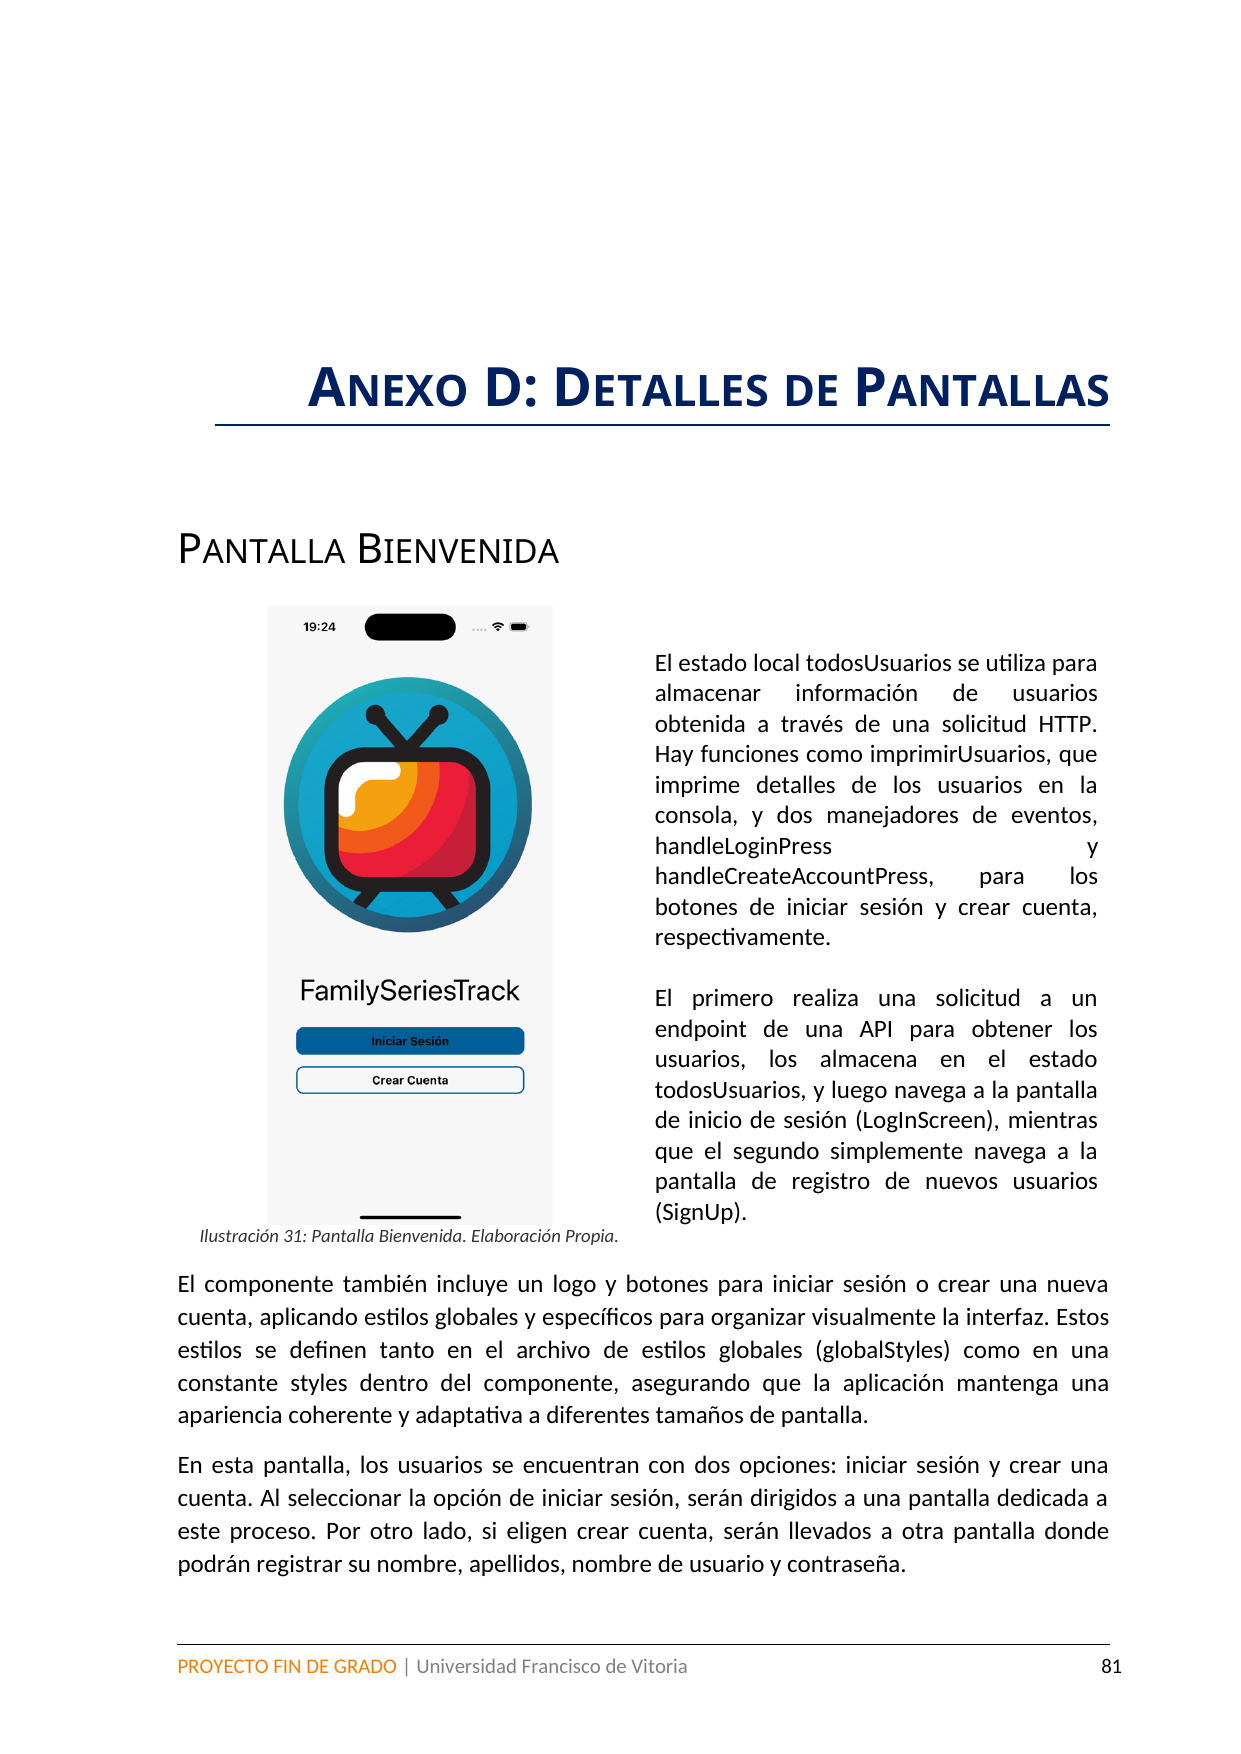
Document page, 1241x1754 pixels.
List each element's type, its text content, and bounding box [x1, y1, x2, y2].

table_header El estado local todosUsuarios se utiliza para almacenar información de usuarios obtenida a través de una solicitud HTTP. Hay funciones como imprimirUsuarios, que imprime detalles de los usuarios en la consola, y dos manejadores de eventos, handleLoginPress y handleCreateAccountPress, para los botones de iniciar sesión y crear cuenta, respectivamente. El primero realiza una solicitud a un endpoint de una API para obtener los usuarios, los almacena en el estado todosUsuarios, y luego navega a la pantalla de inicio de sesión (LogInScreen), mientras que el segundo simplemente navega a la pantalla de registro de nuevos usuarios (SignUp). [643, 605, 1109, 1268]
table_header Ilustración 31: Pantalla Bienvenida. Elaboración Propia. [177, 605, 643, 1268]
subtitle Anexo D: Detalles de Pantallas [215, 348, 1110, 424]
subtitle Pantalla Bienvenida [177, 519, 1110, 576]
picture [267, 605, 553, 1225]
text En esta pantalla, los usuarios se encuentran con dos opciones: iniciar sesión y crear una cuenta. Al seleccionar la opción de iniciar sesión, serán dirigidos a una pantalla dedicada a este proceso. Por otro lado, si eligen crear cuenta, serán llevados a otra pantalla donde podrán registrar su nombre, apellidos, nombre de usuario y contraseña. [177, 1449, 1110, 1578]
text El componente también incluye un logo y botones para iniciar sesión o crear una nueva cuenta, aplicando estilos globales y específicos para organizar visualmente la interfaz. Estos estilos se definen tanto en el archivo de estilos globales (globalStyles) como en una constante styles dentro del componente, asegurando que la aplicación mantenga una apariencia coherente y adaptativa a diferentes tamaños de pantalla. [177, 1268, 1110, 1430]
